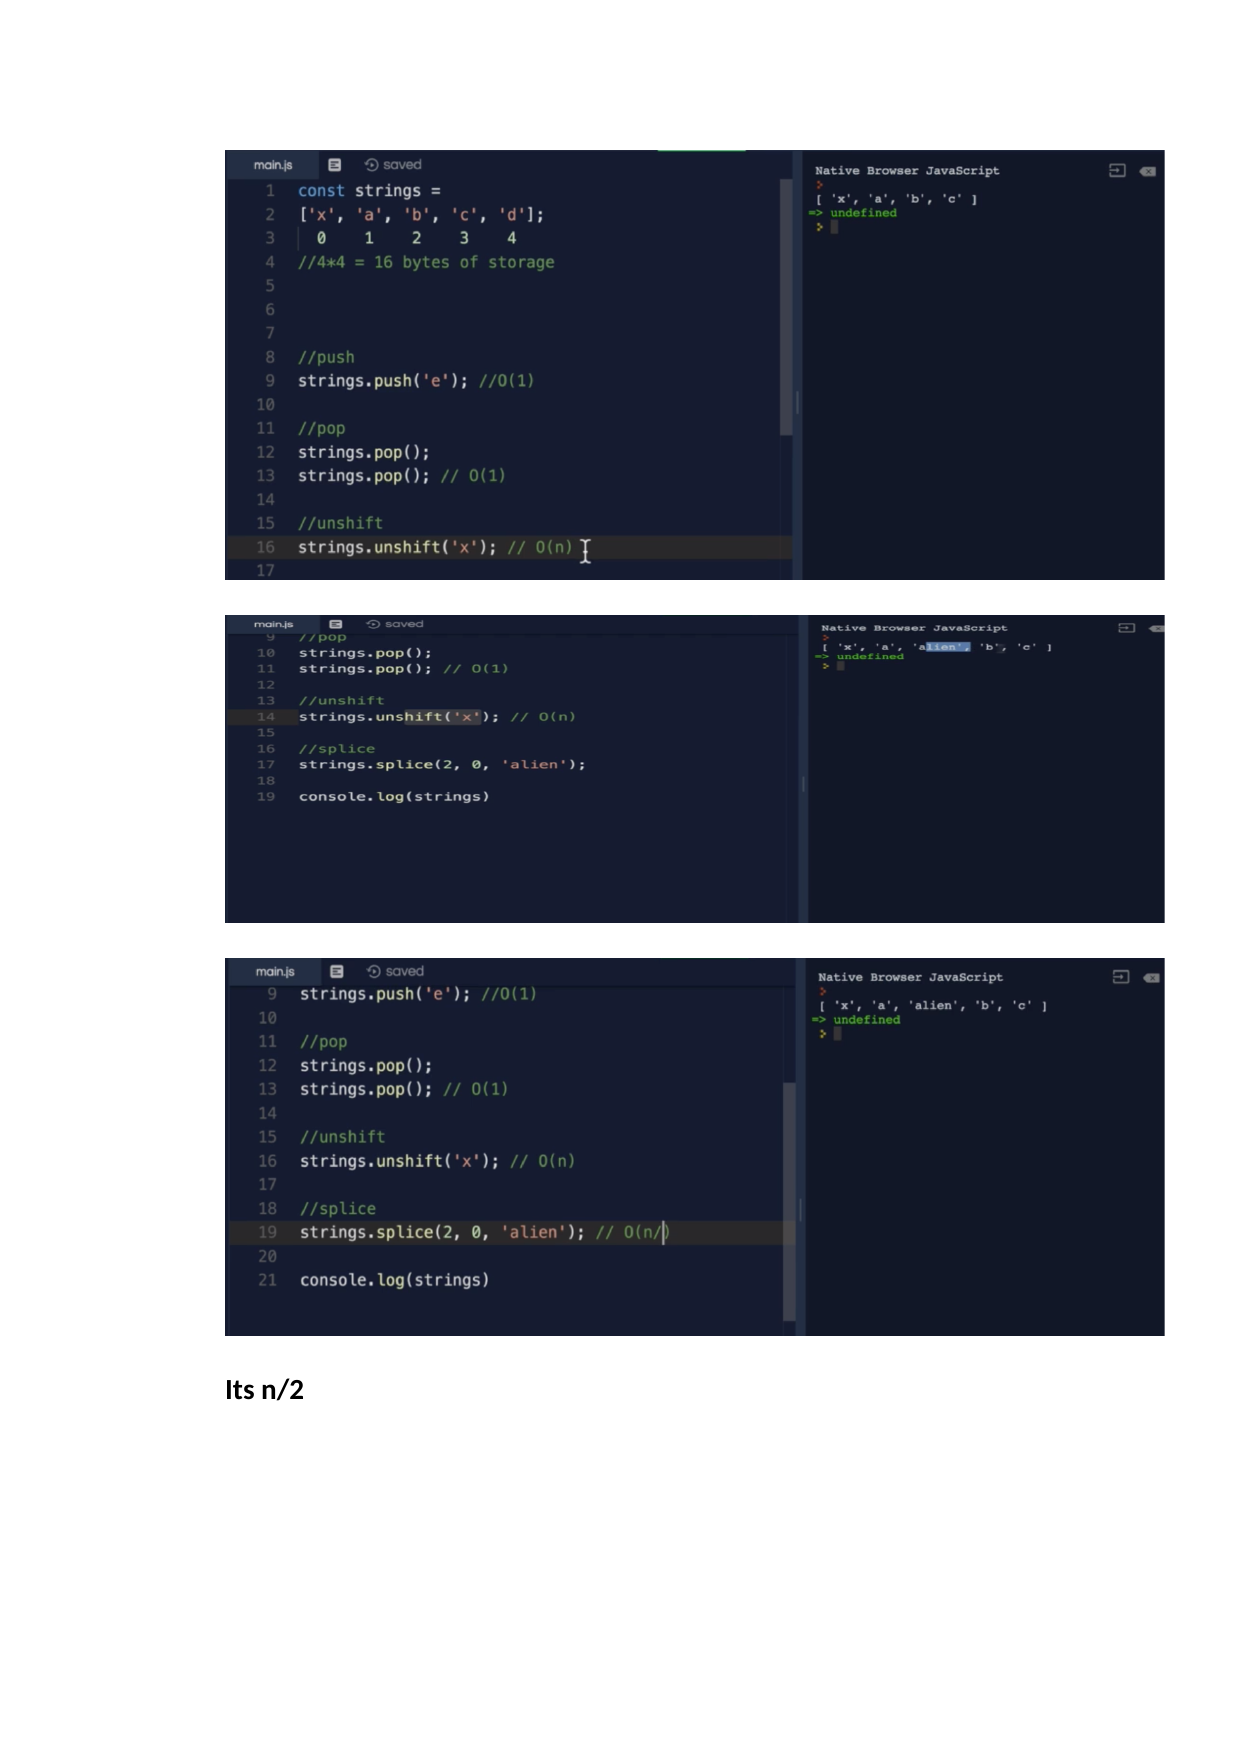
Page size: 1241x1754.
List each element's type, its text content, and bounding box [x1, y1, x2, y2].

list Its n/2 [225, 1371, 1090, 1407]
picture [225, 958, 1165, 1336]
picture [225, 150, 1165, 580]
picture [225, 615, 1165, 923]
